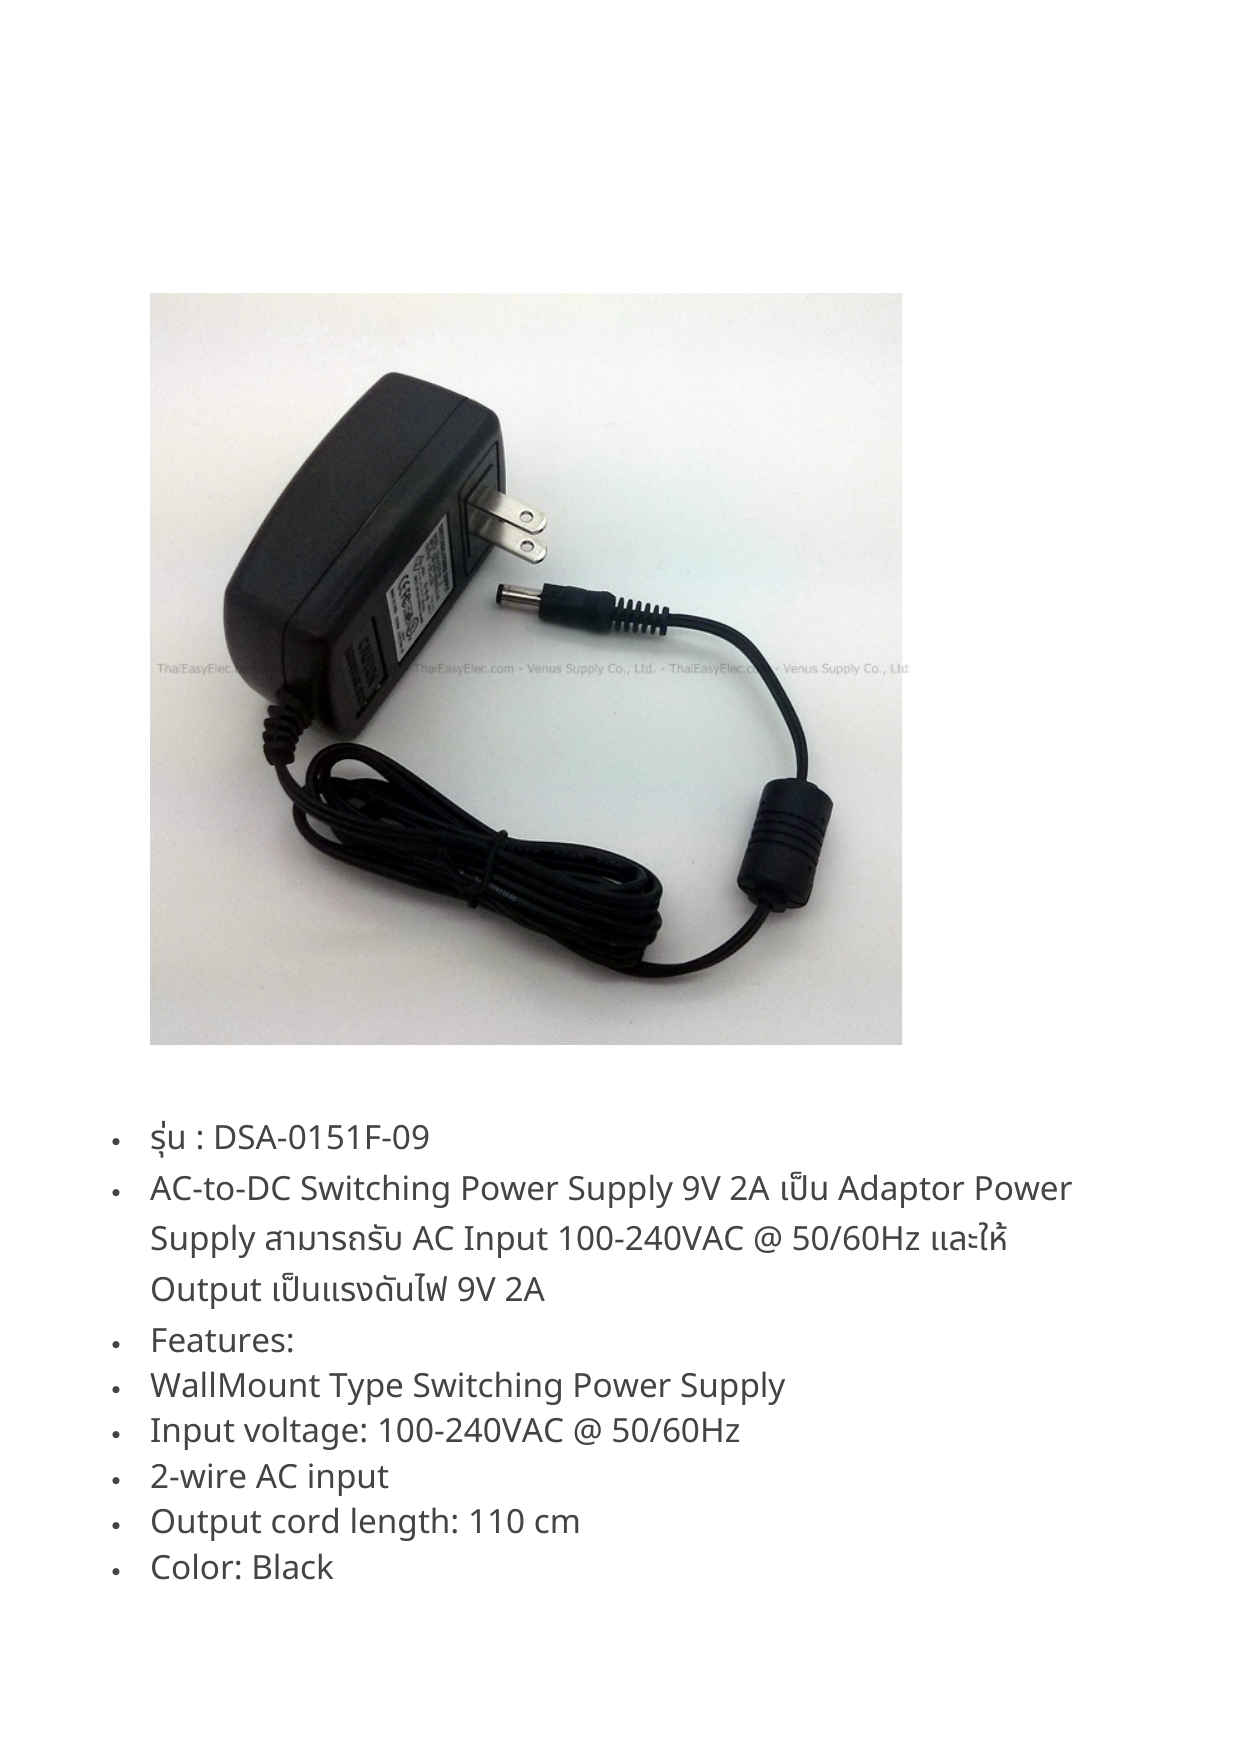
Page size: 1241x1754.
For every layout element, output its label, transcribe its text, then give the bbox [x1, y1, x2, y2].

list Color: Black [112, 1543, 1090, 1589]
list Input voltage: 100-240VAC @ 50/60Hz [112, 1407, 1090, 1453]
list AC-to-DC Switching Power Supply 9V 2A เป็น Adaptor Power Supply สามารถรับ AC Input 100-240VAC @ 50/60Hz และให้ Output เป็นแรงดันไฟ 9V 2A [112, 1164, 1090, 1316]
list Features: [112, 1316, 1090, 1362]
list 2-wire AC input [112, 1453, 1090, 1498]
list รุ่น : DSA-0151F-09 [112, 1114, 1090, 1164]
list Output cord length: 110 cm [112, 1498, 1090, 1543]
list WallMount Type Switching Power Supply [112, 1362, 1090, 1407]
picture [150, 293, 911, 1045]
